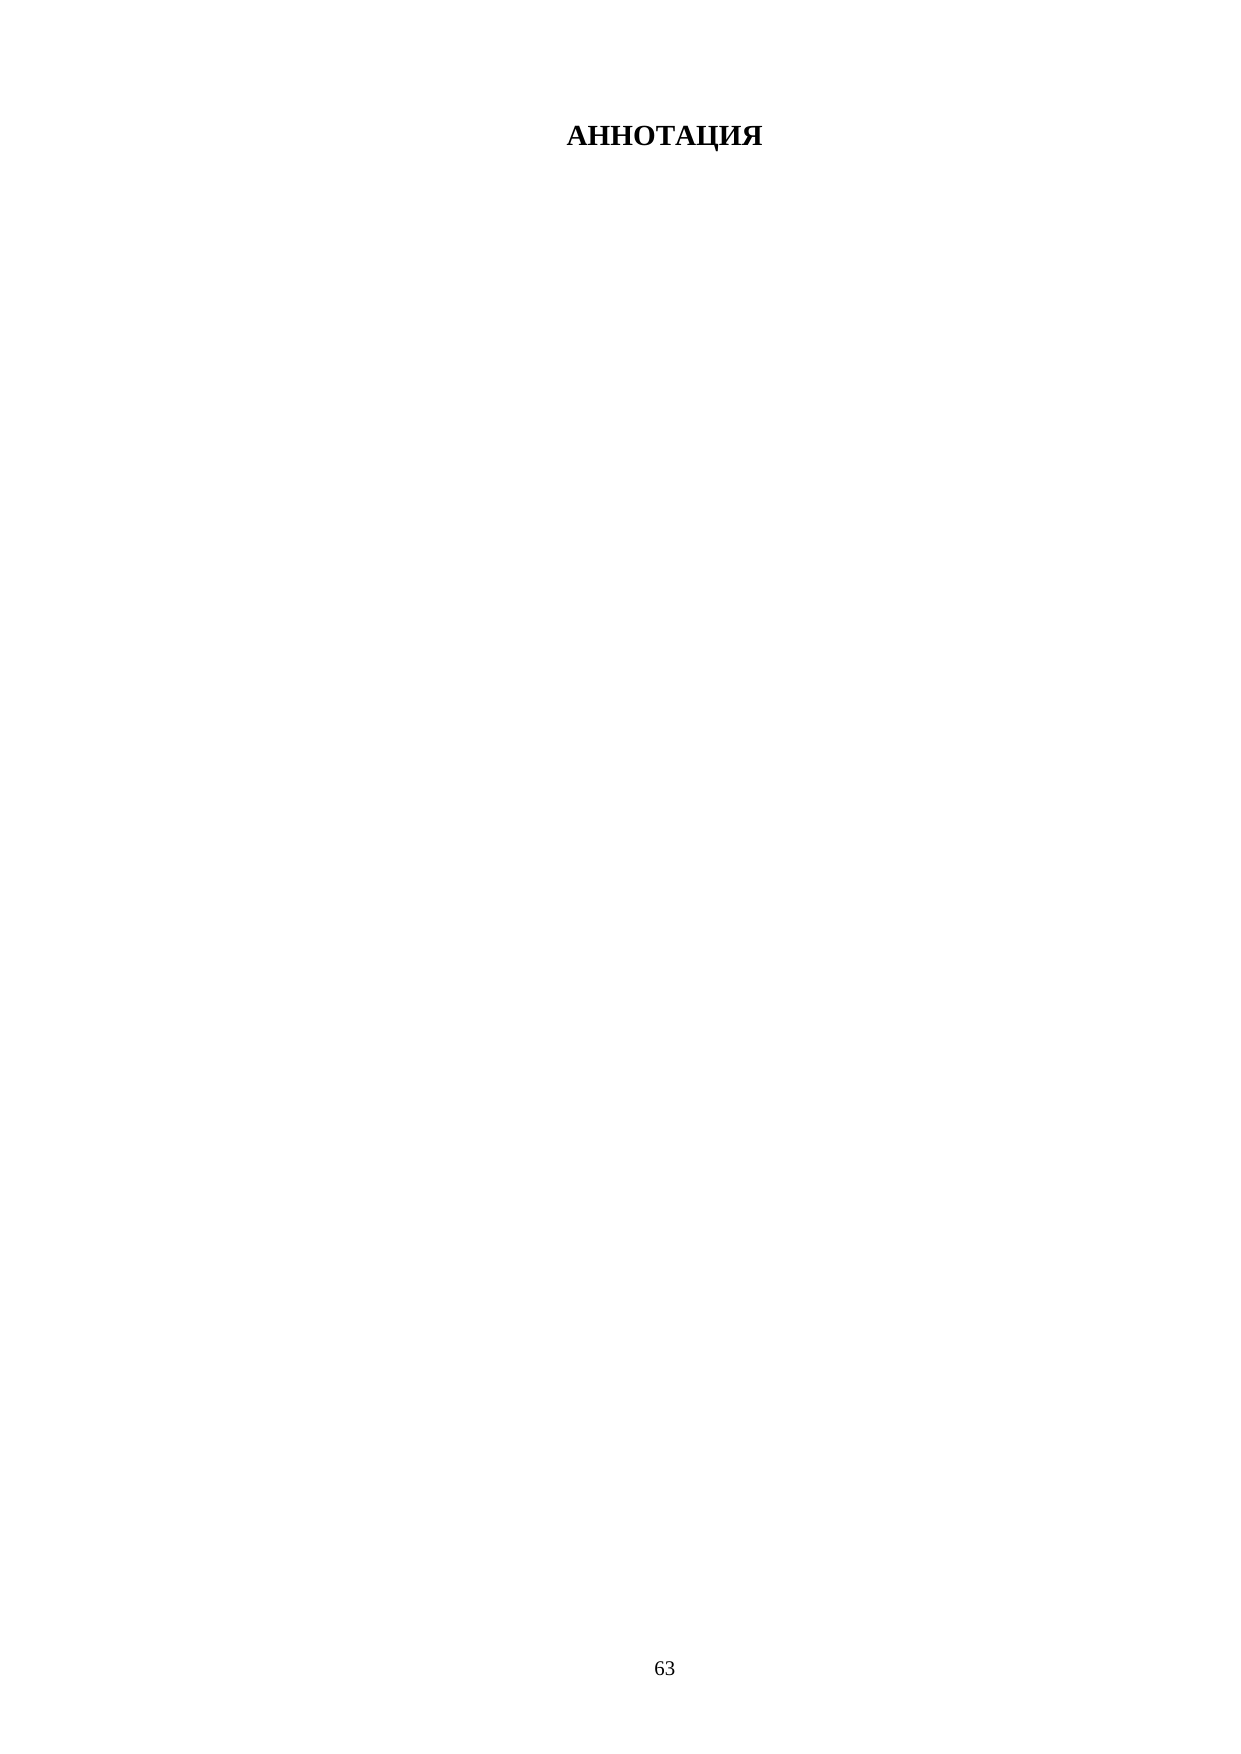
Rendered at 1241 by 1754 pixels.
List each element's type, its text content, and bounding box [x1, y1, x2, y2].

text АННОТАЦИЯ [177, 118, 1152, 152]
